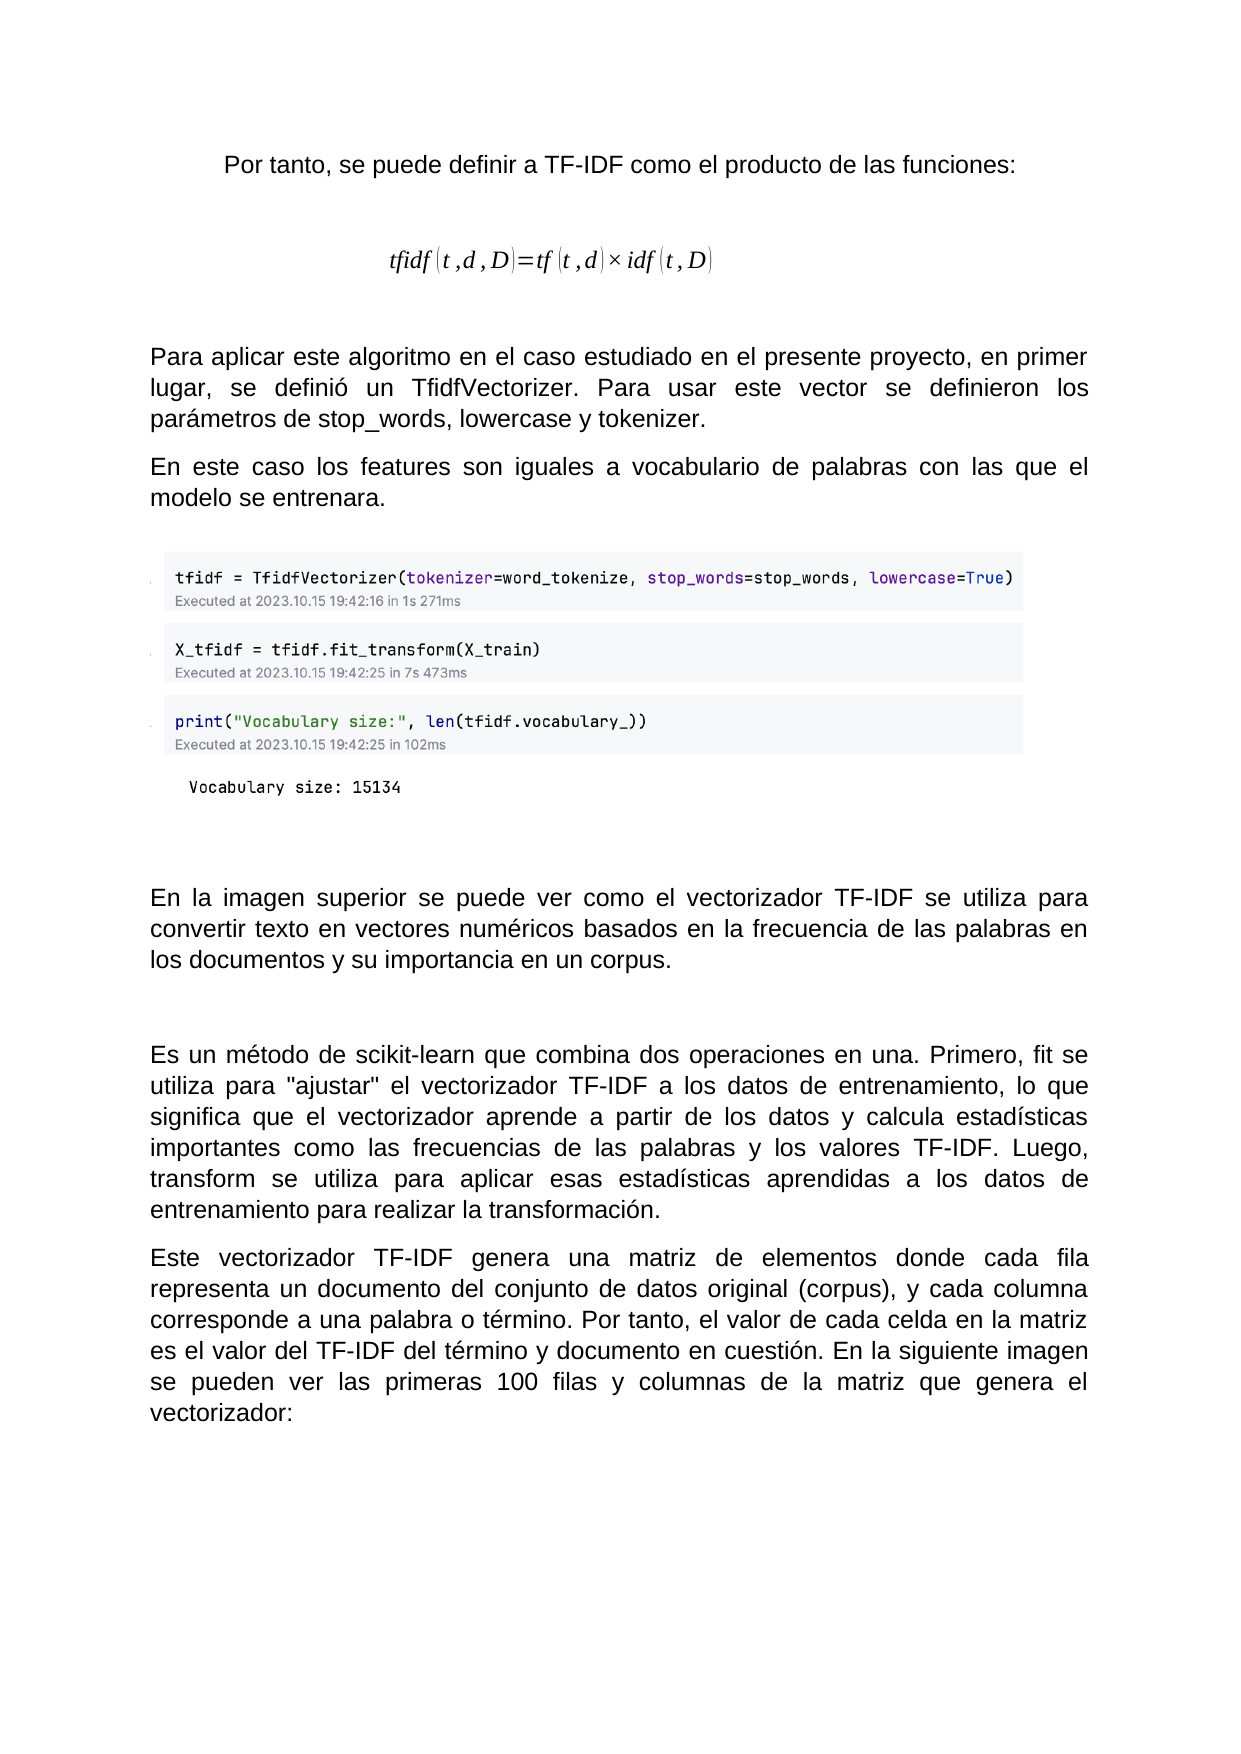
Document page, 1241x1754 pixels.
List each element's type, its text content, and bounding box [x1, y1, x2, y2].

text En la imagen superior se puede ver como el vectorizador TF-IDF se utiliza para convertir texto en vectores numéricos basados en la frecuencia de las palabras en los documentos y su importancia en un corpus. [150, 883, 1090, 973]
text Es un método de scikit-learn que combina dos operaciones en una. Primero, fit se utiliza para "ajustar" el vectorizador TF-IDF a los datos de entrenamiento, lo que significa que el vectorizador aprende a partir de los datos y calcula estadísticas importantes como las frecuencias de las palabras y los valores TF-IDF. Luego, transform se utiliza para aplicar esas estadísticas aprendidas a los datos de entrenamiento para realizar la transformación. [150, 1040, 1090, 1224]
text En este caso los features son iguales a vocabulario de palabras con las que el modelo se entrenara. [150, 452, 1090, 511]
text Para aplicar este algoritmo en el caso estudiado en el presente proyecto, en primer lugar, se definió un TfidfVectorizer. Para usar este vector se definieron los parámetros de stop_words, lowercase y tokenizer. [150, 342, 1090, 433]
picture [150, 530, 1024, 816]
text Por tanto, se puede definir a TF-IDF como el producto de las funciones: [150, 150, 1090, 179]
text Este vectorizador TF-IDF genera una matriz de elementos donde cada fila representa un documento del conjunto de datos original (corpus), y cada columna corresponde a una palabra o término. Por tanto, el valor de cada celda en la matriz es el valor del TF-IDF del término y documento en cuestión. En la siguiente imagen se pueden ver las primeras 100 filas y columnas de la matriz que genera el vectorizador: [150, 1243, 1090, 1427]
